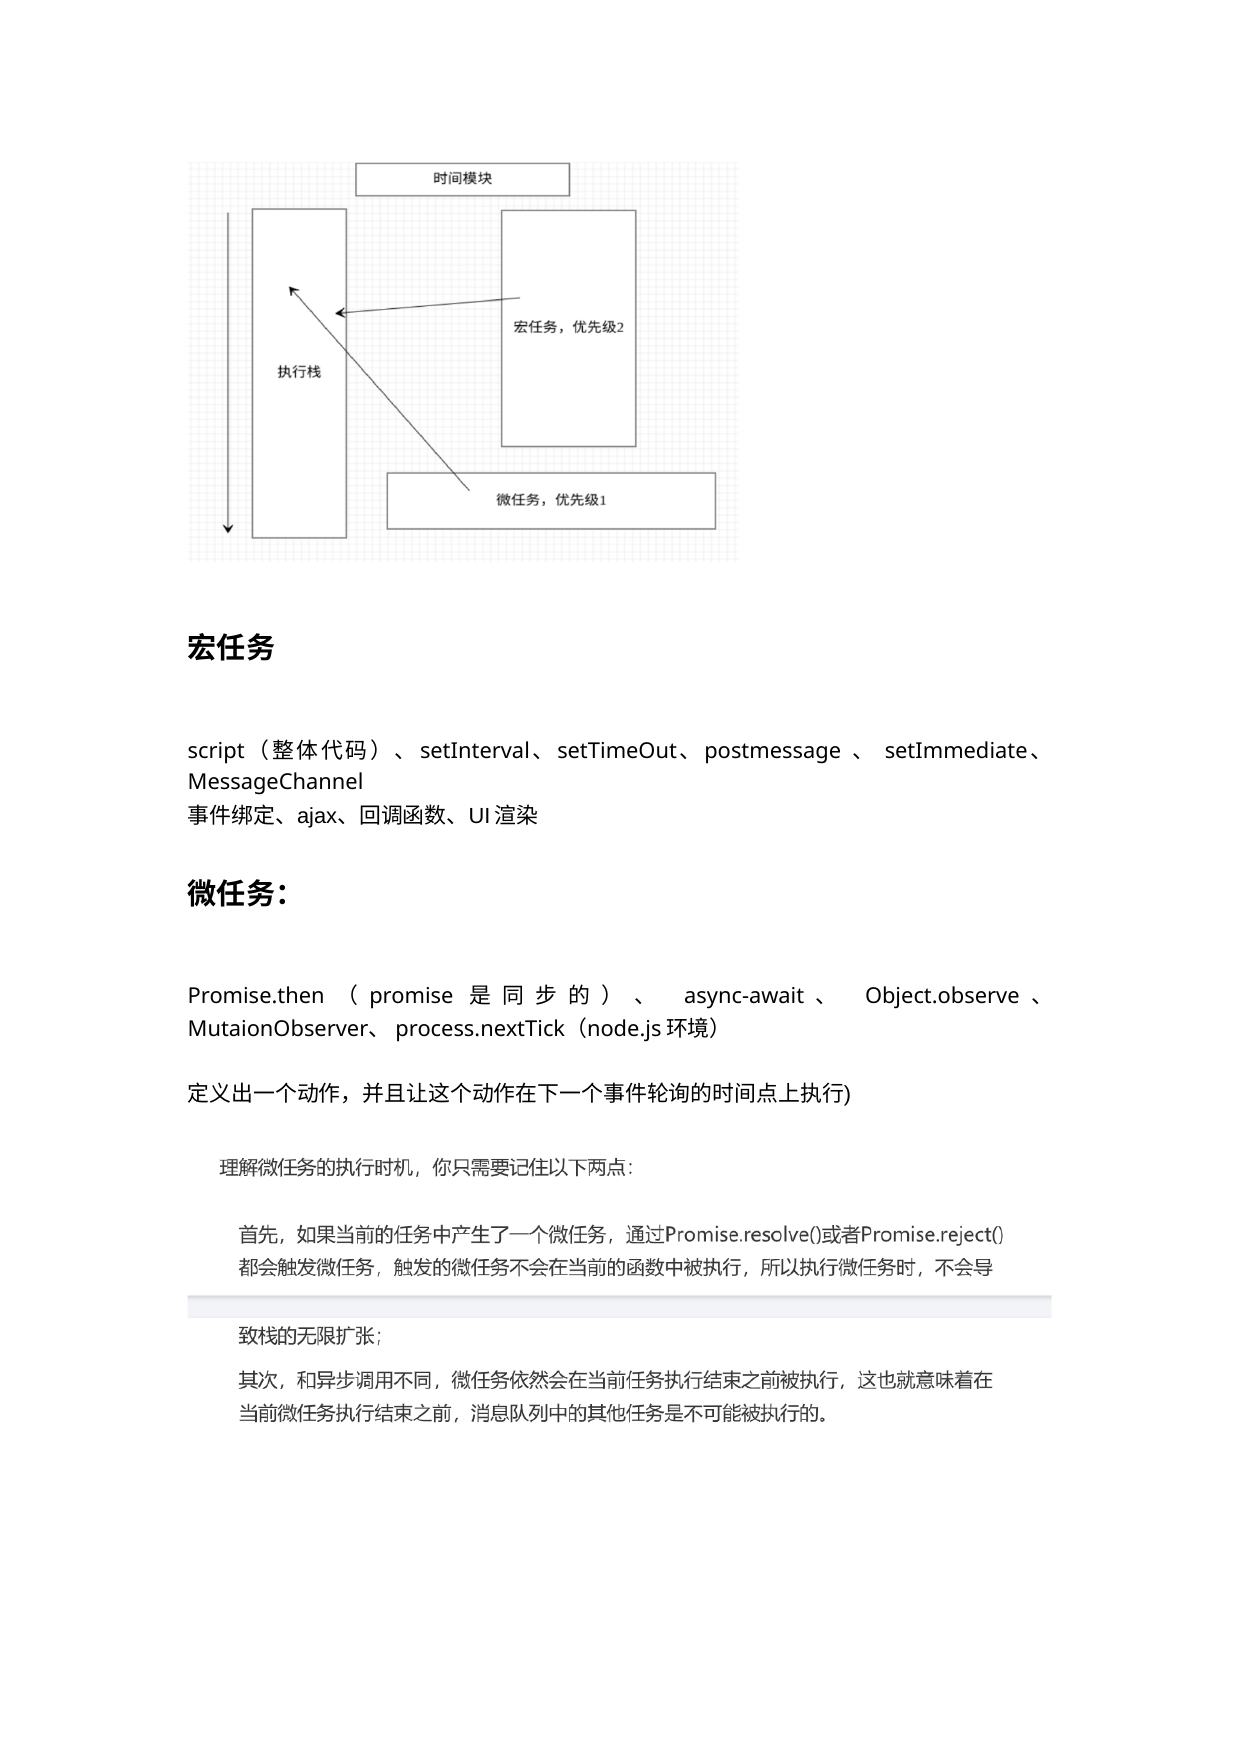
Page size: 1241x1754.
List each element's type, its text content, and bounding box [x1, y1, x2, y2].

picture [187, 1140, 1052, 1440]
subtitle 微任务： [187, 859, 1053, 924]
text 事件绑定、ajax、回调函数、UI渲染 [187, 797, 1053, 830]
text 定义出一个动作，并且让这个动作在下一个事件轮询的时间点上执行) [844, 1076, 1053, 1108]
text Promise.then（promise是同步的）、 async-await、 Object.observe、 MutaionObserver、 process.nextTick（node.js环境） [187, 978, 1053, 1043]
subtitle 宏任务 [187, 614, 1053, 679]
text script（整体代码）、setInterval、setTimeOut、postmessage 、 setImmediate、 MessageChannel [187, 732, 1053, 797]
picture [187, 162, 739, 562]
